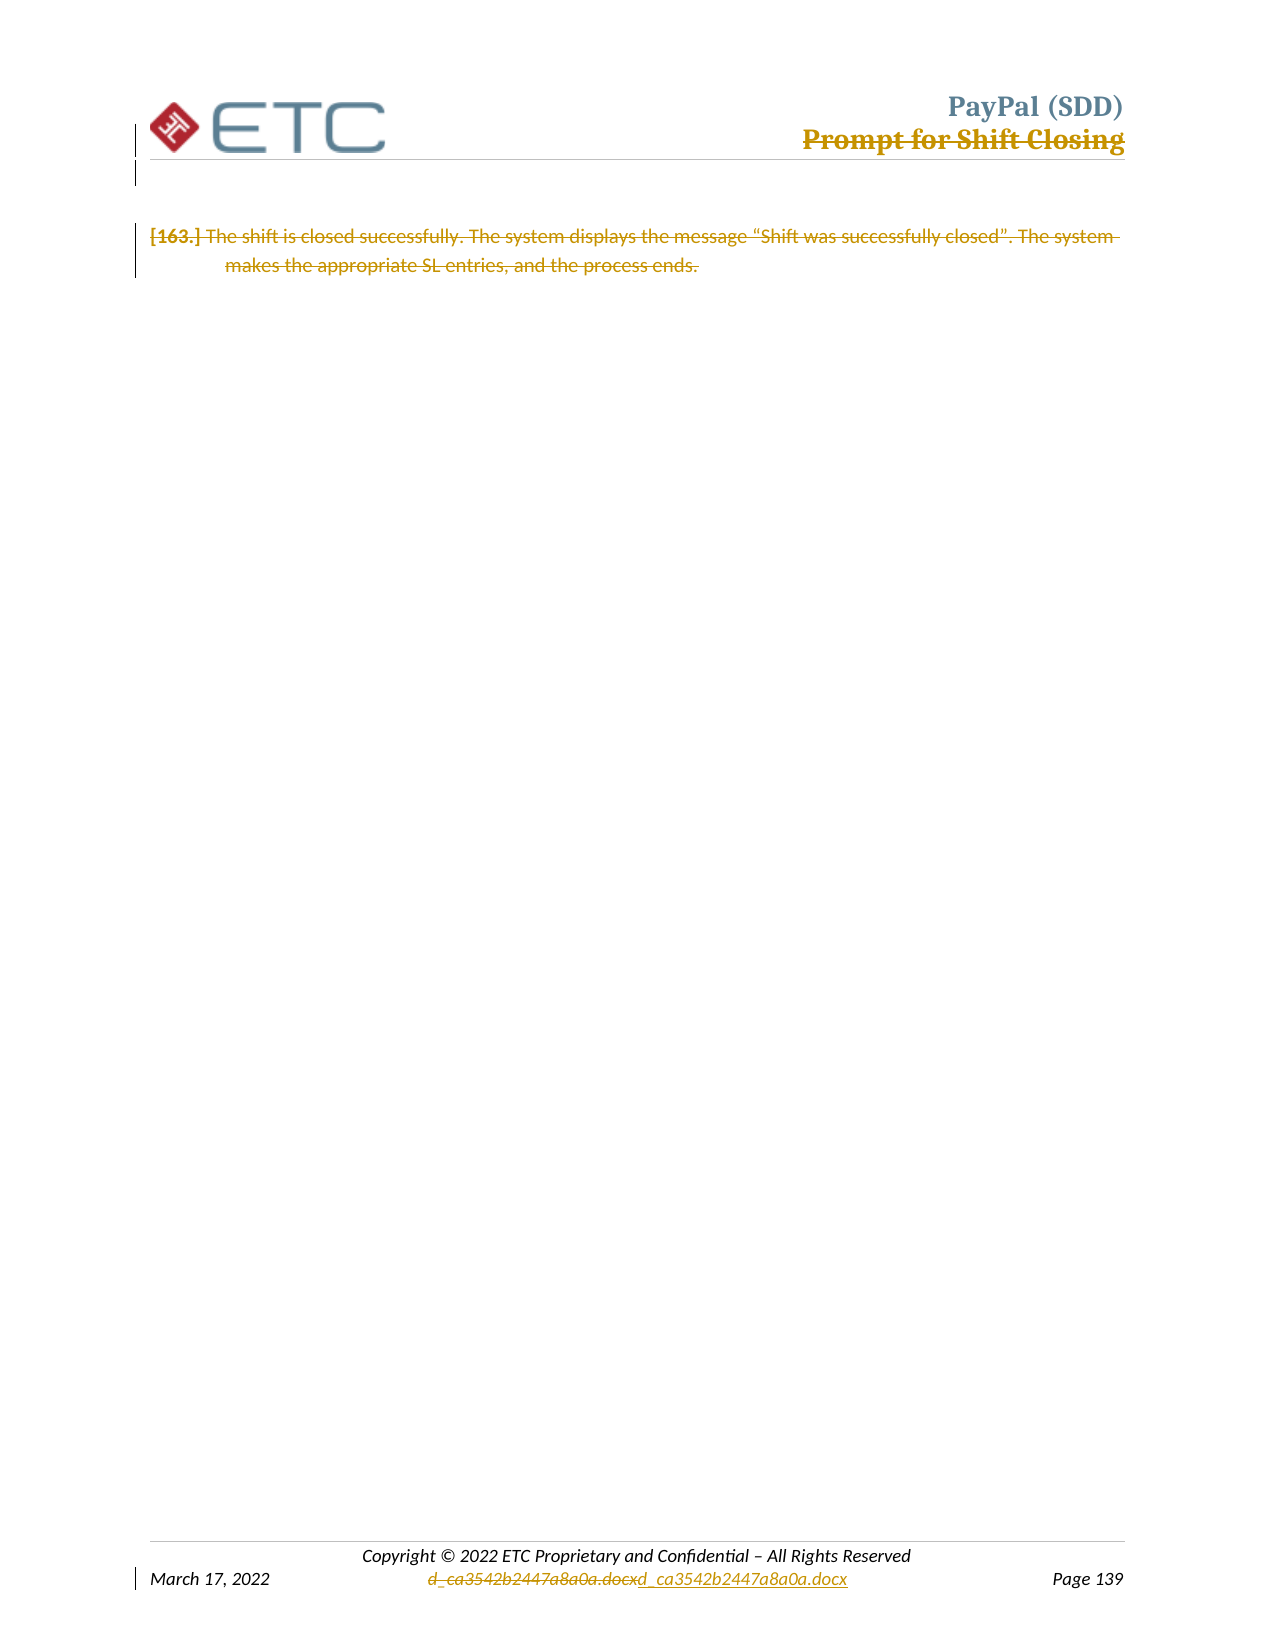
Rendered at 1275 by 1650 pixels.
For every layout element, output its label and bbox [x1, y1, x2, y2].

picture [150, 102, 386, 153]
